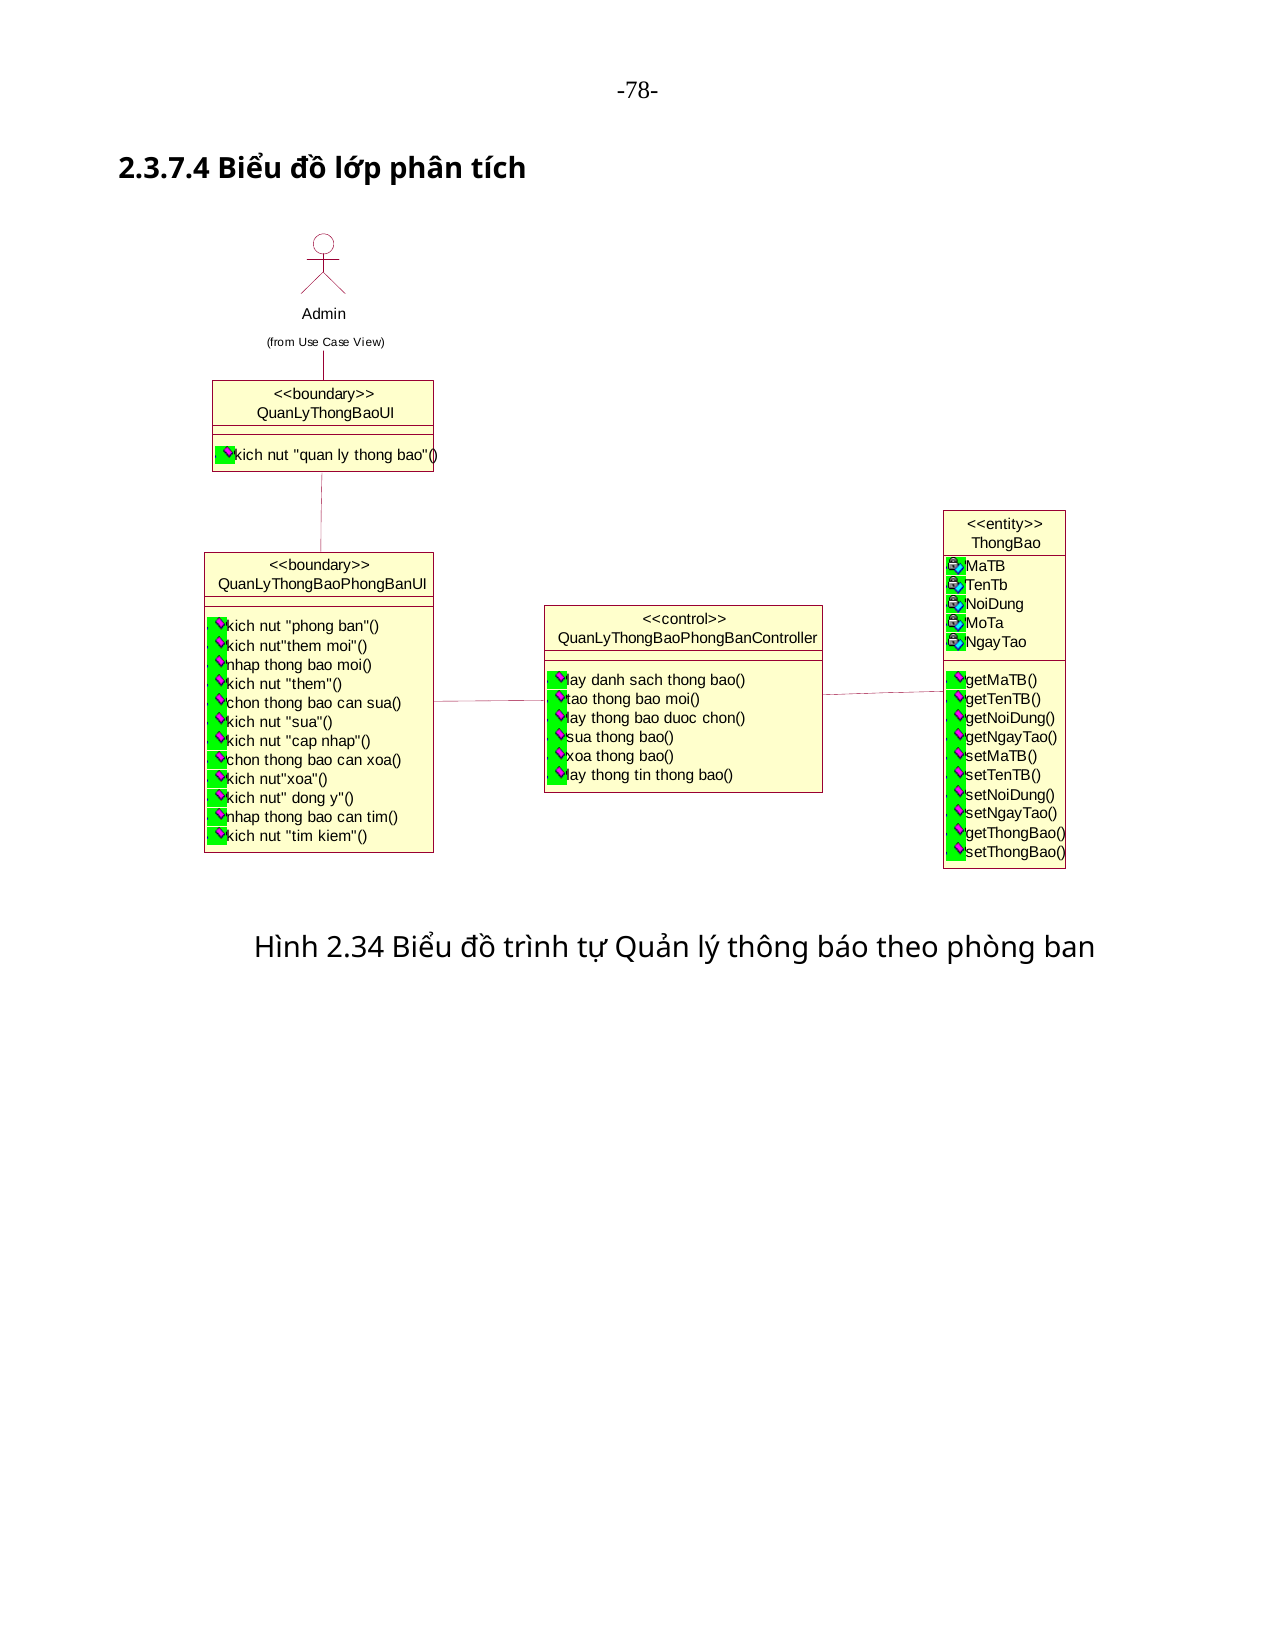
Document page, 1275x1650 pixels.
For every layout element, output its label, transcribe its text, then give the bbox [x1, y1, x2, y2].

text Hình 2.34 Biểu đồ trình tự Quản lý thông báo theo phòng ban [193, 926, 1157, 966]
subtitle 2.3.7.4 Biểu đồ lớp phân tích [118, 148, 1157, 187]
